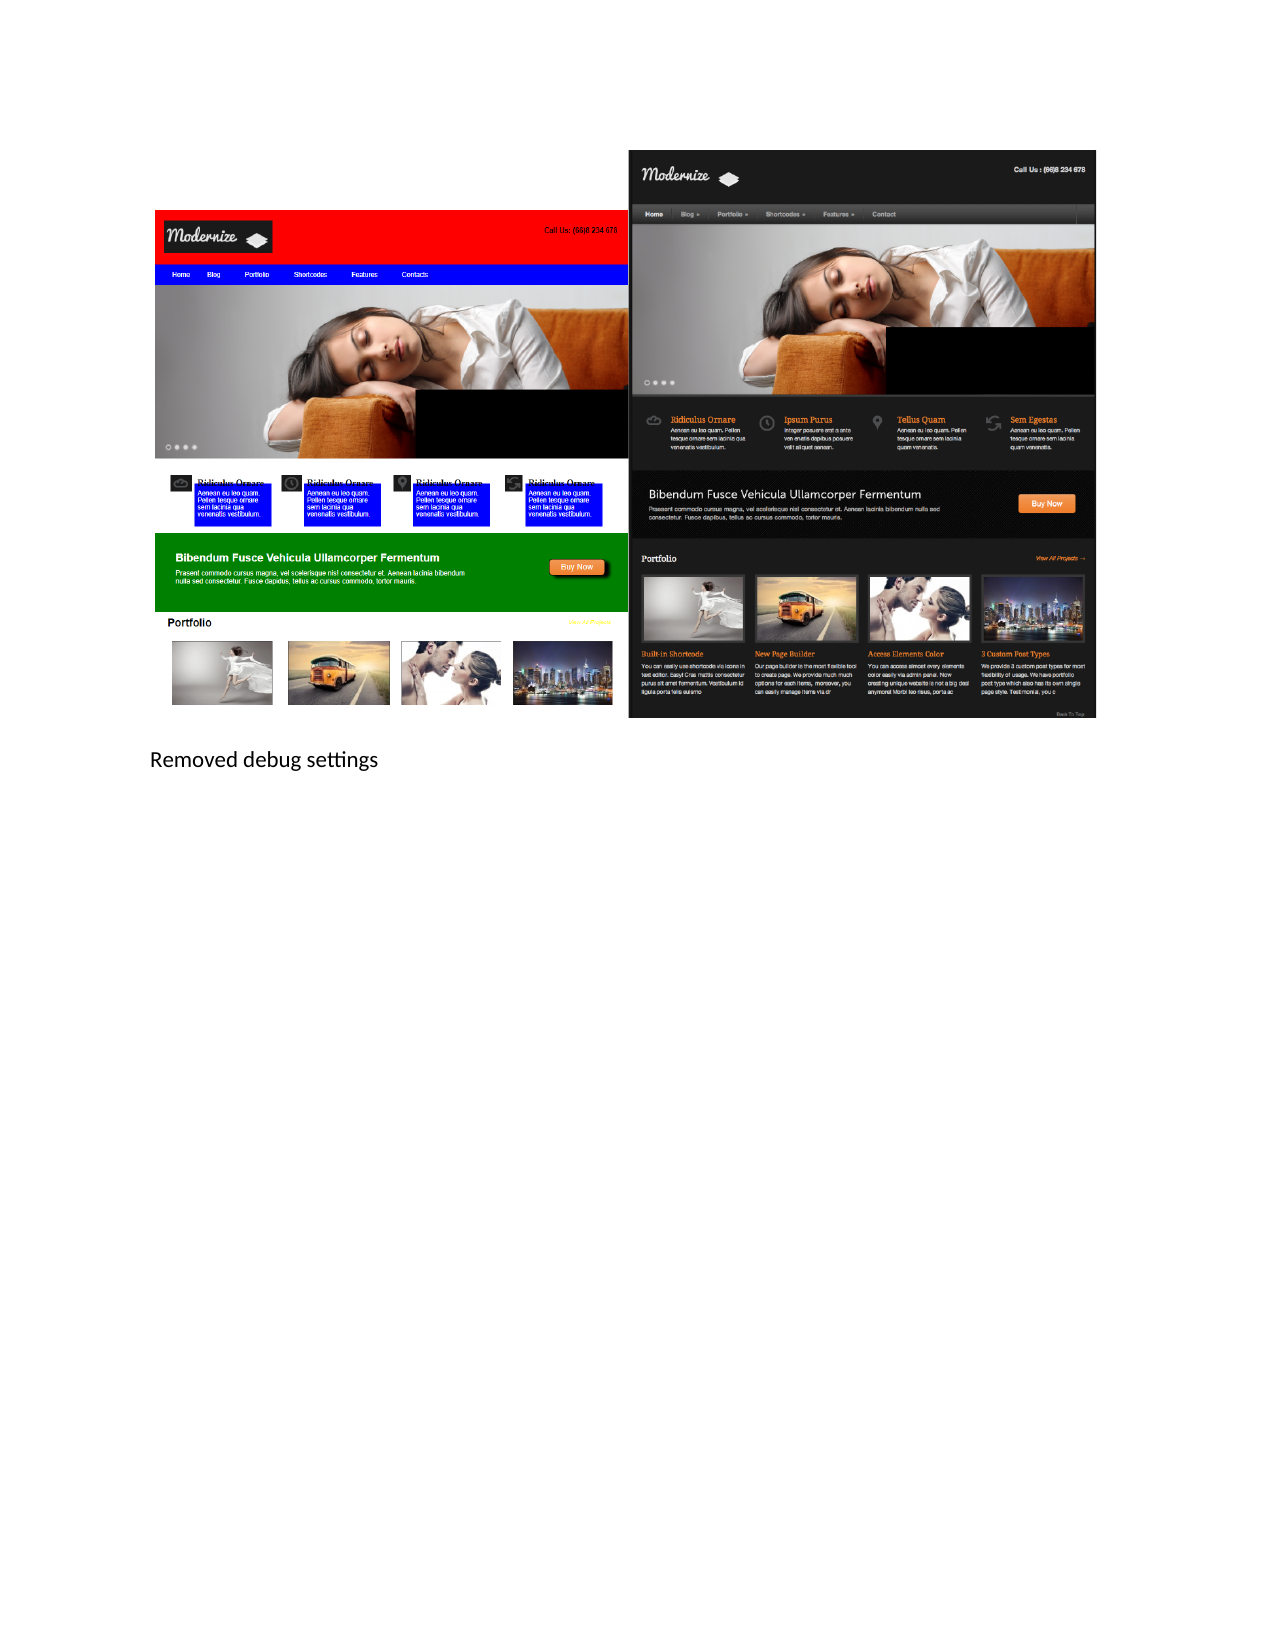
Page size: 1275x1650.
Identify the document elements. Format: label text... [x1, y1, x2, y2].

text Removed debug settings [150, 746, 1125, 773]
picture [150, 150, 1097, 718]
